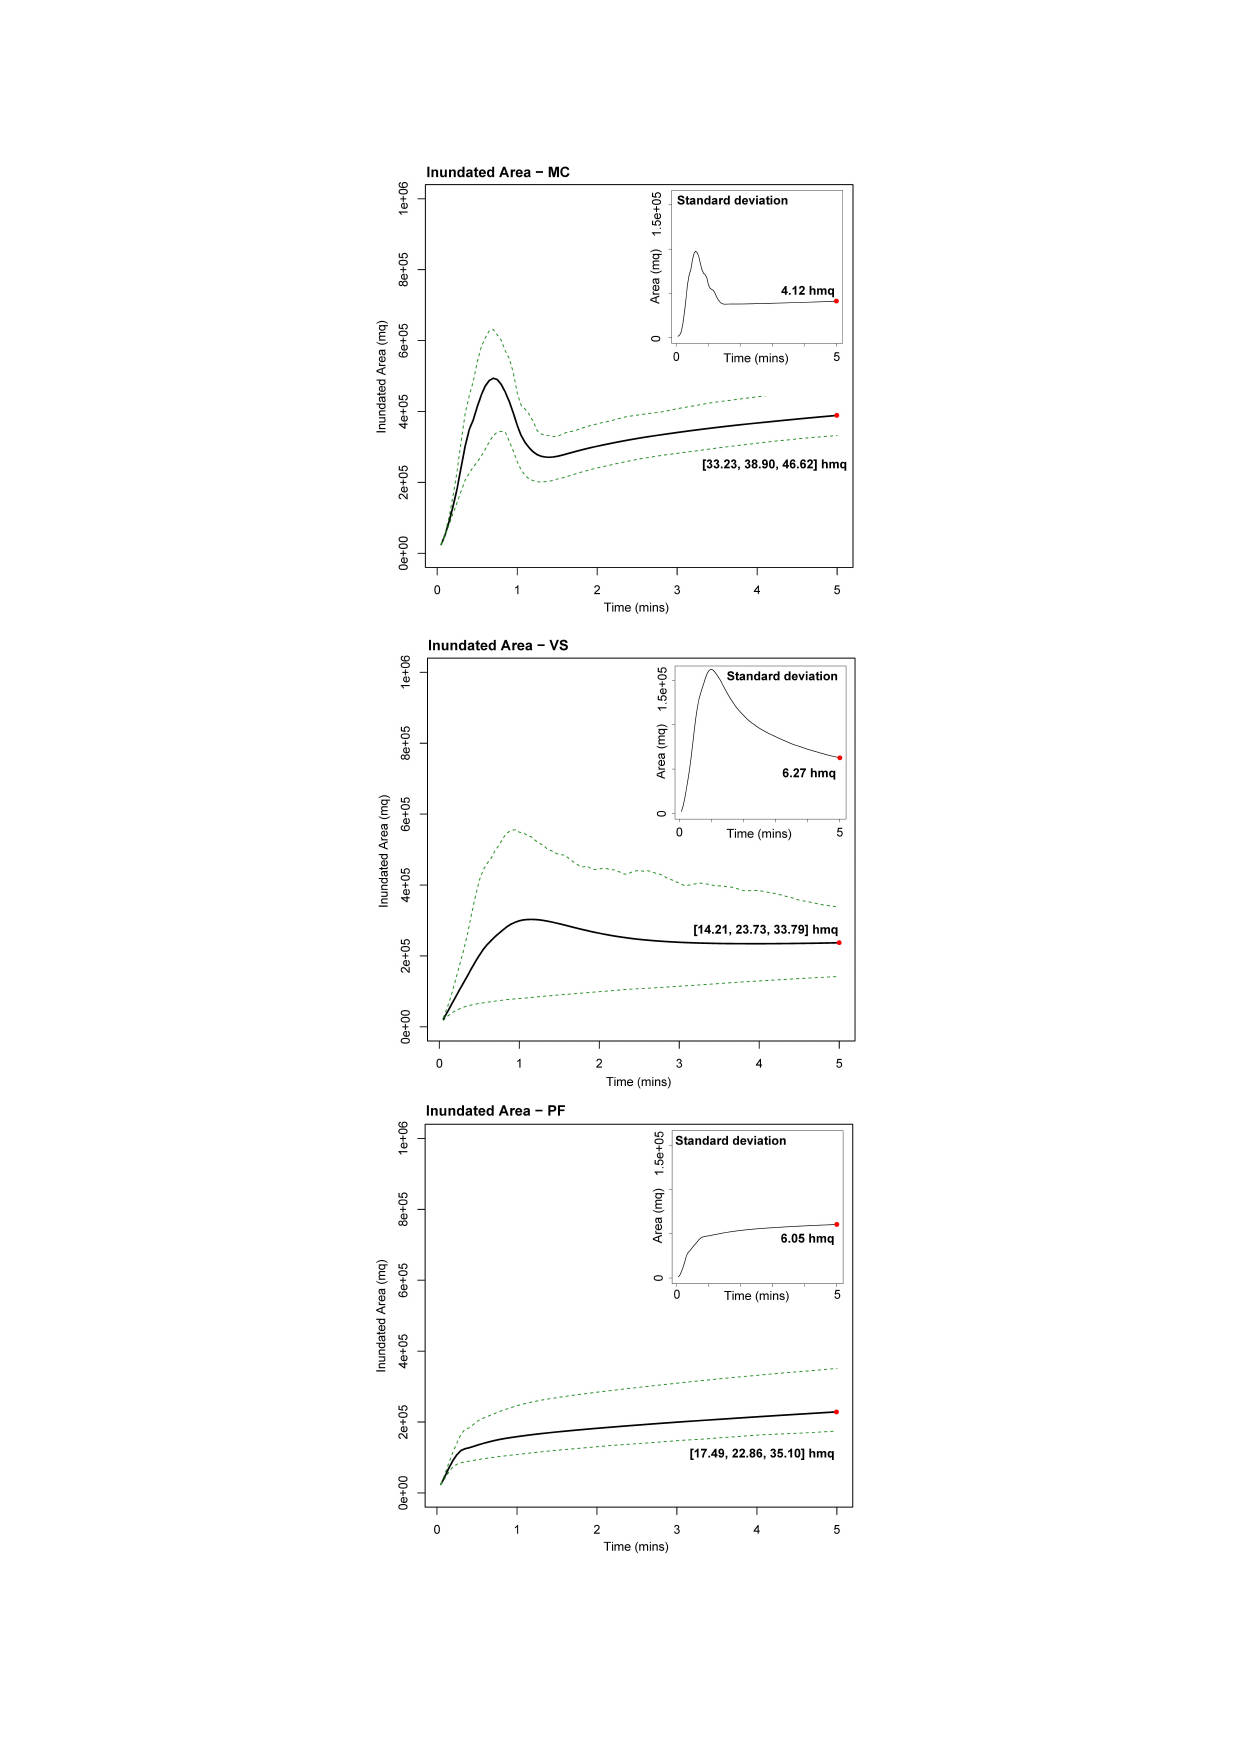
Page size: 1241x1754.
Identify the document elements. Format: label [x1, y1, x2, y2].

picture [373, 147, 867, 1565]
